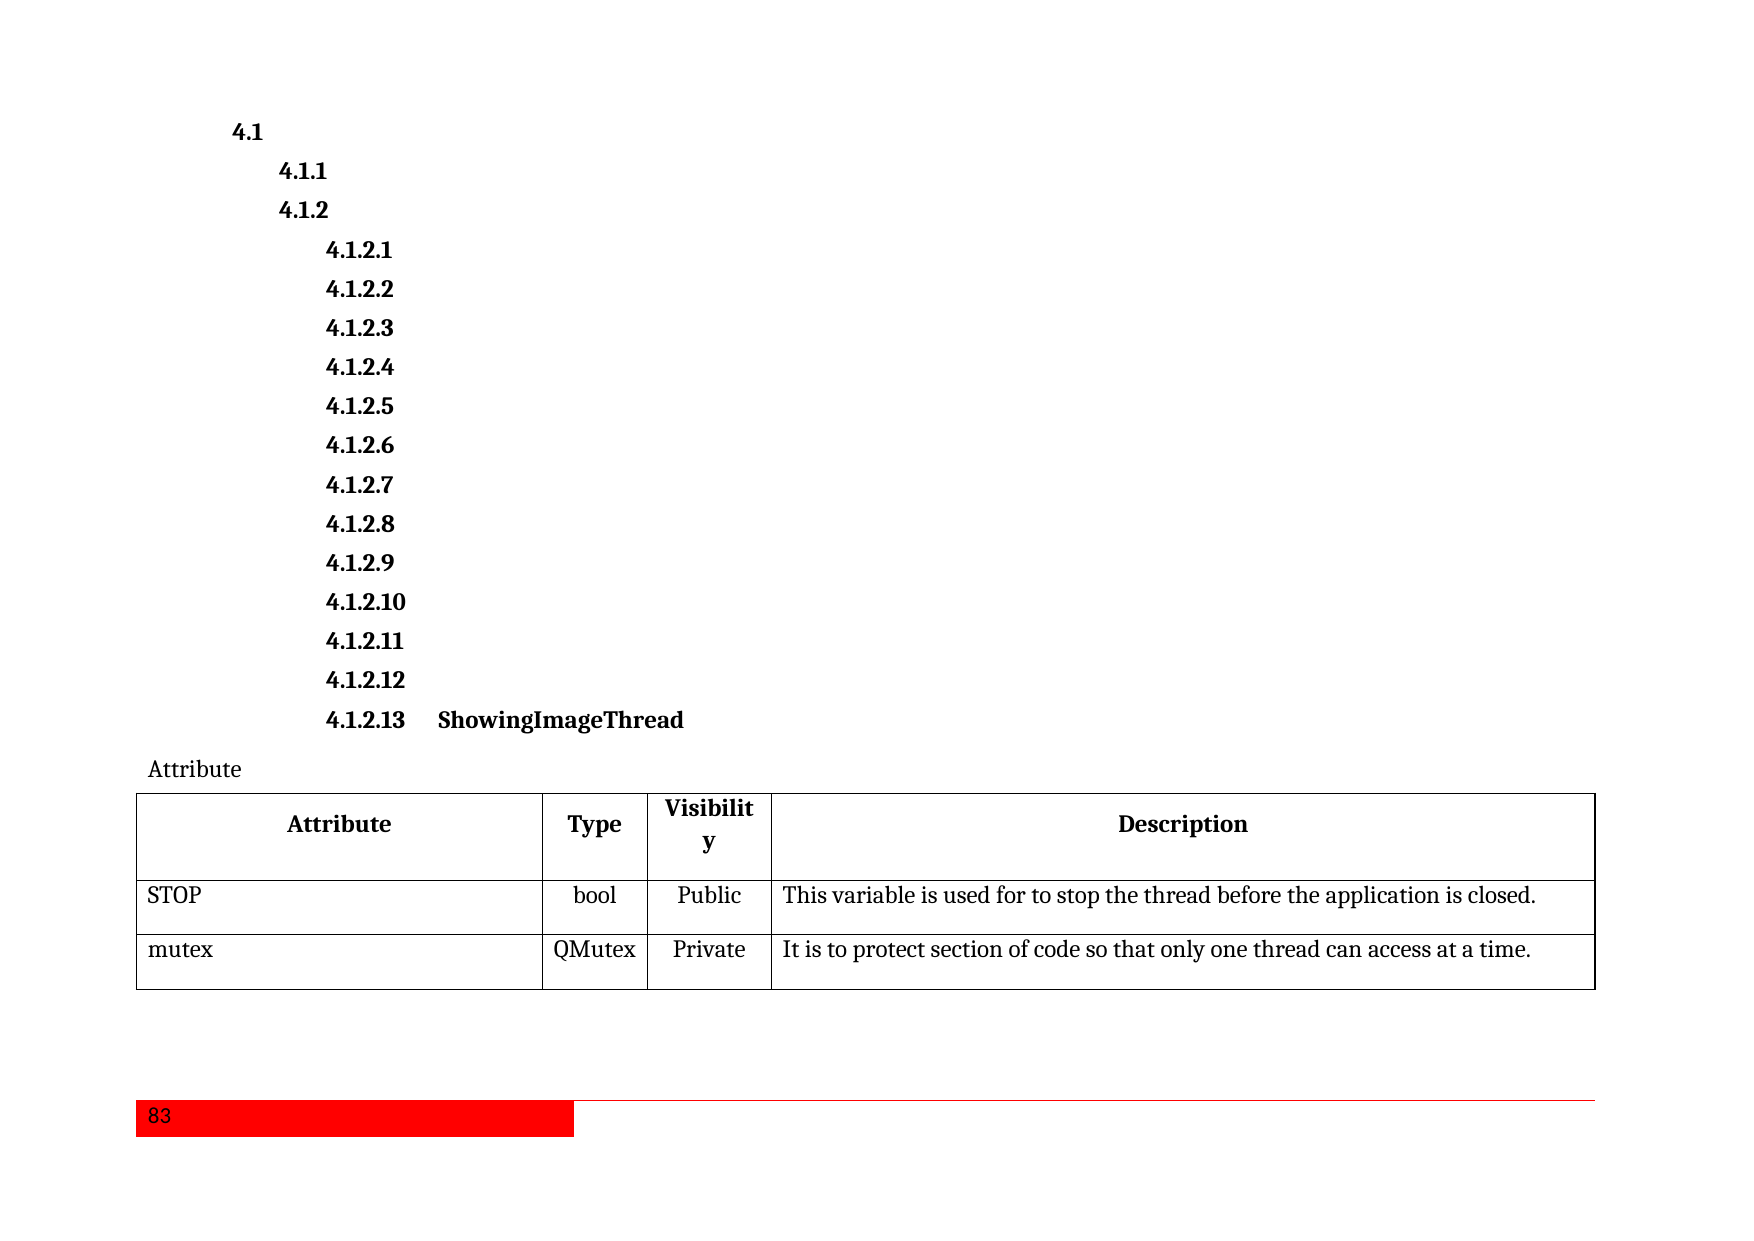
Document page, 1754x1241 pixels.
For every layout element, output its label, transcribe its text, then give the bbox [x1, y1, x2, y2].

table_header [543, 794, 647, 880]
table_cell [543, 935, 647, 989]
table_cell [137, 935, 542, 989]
subtitle Attribute [148, 755, 1606, 784]
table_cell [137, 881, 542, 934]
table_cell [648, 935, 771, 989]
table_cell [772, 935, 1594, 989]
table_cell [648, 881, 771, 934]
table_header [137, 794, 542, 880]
subtitle ShowingImageThread [326, 706, 1606, 734]
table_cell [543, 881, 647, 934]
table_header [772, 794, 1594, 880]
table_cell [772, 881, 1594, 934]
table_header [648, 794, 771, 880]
